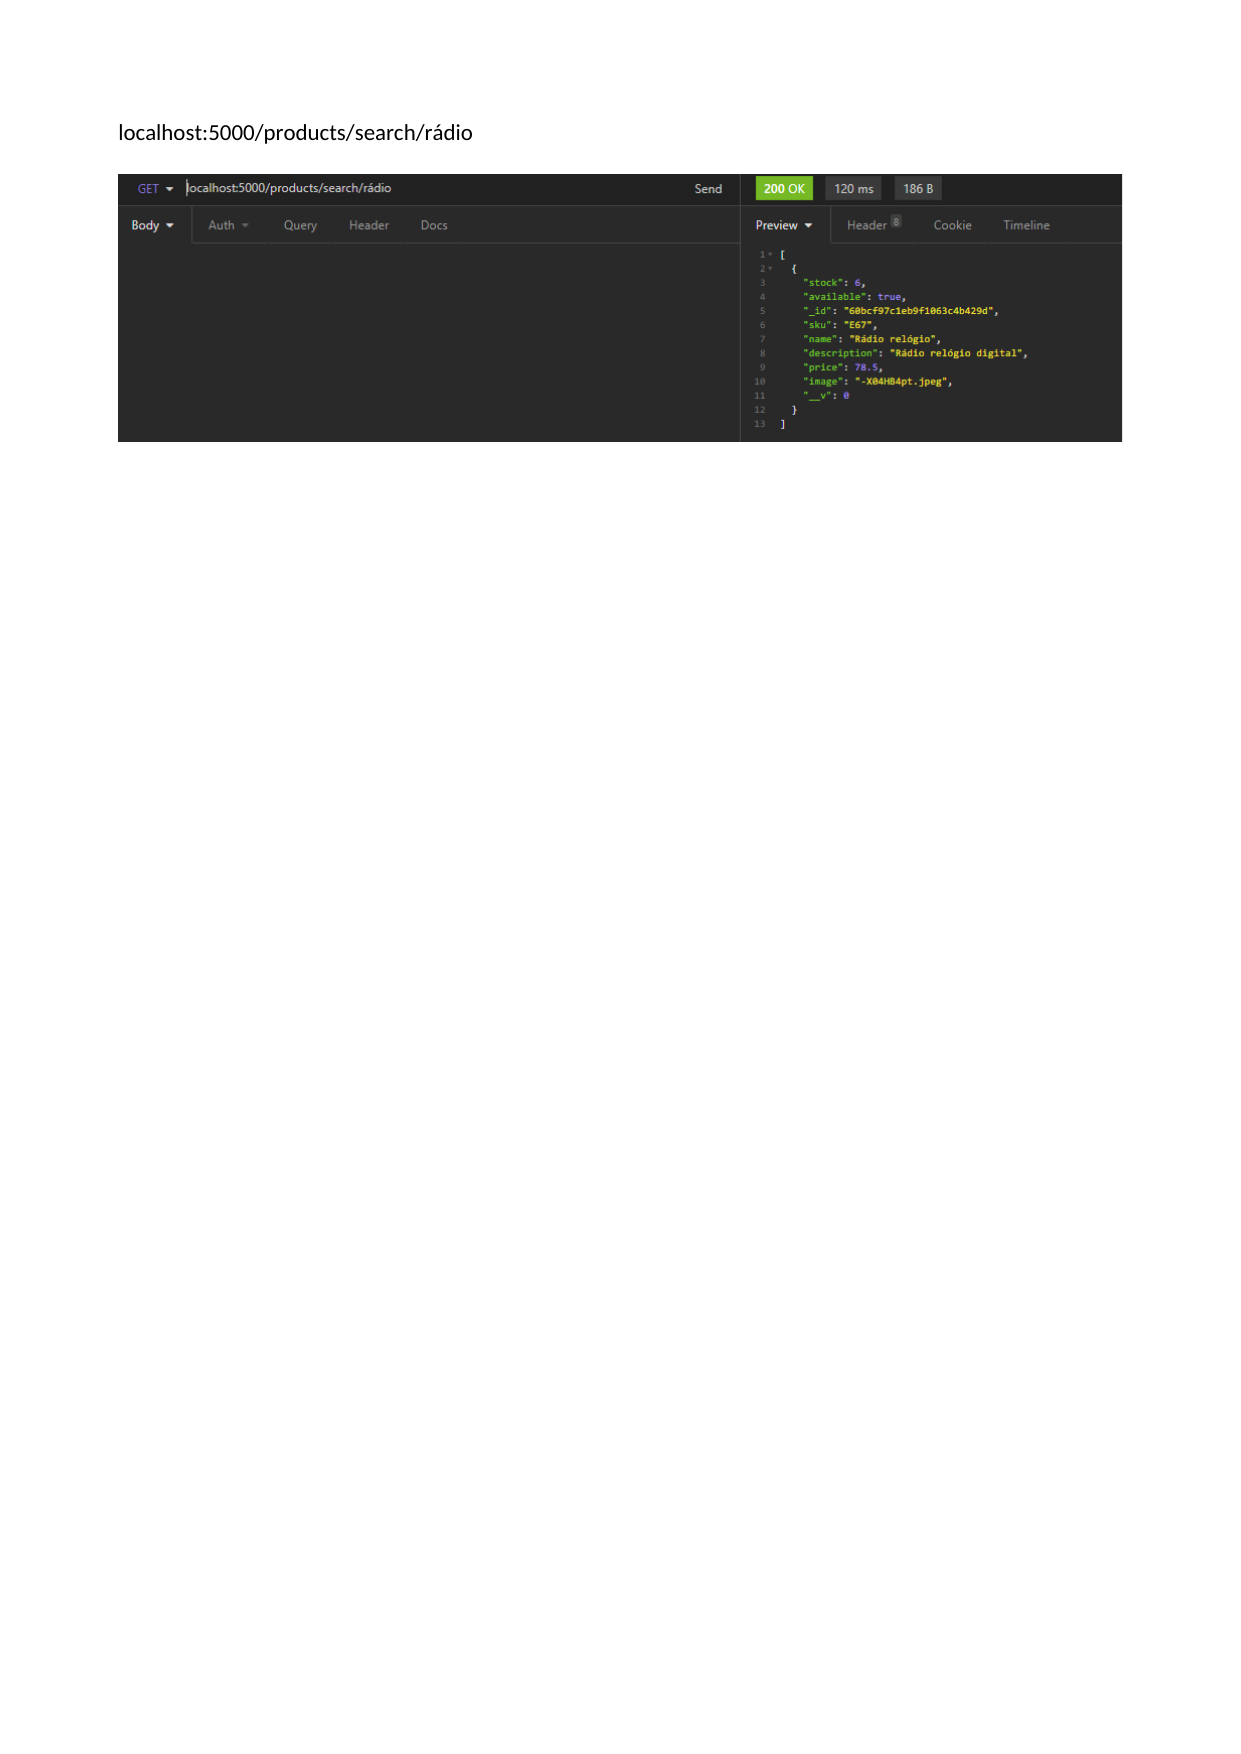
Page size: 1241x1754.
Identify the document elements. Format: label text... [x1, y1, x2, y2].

picture [118, 174, 1123, 442]
text localhost:5000/products/search/rádio [118, 118, 1122, 146]
